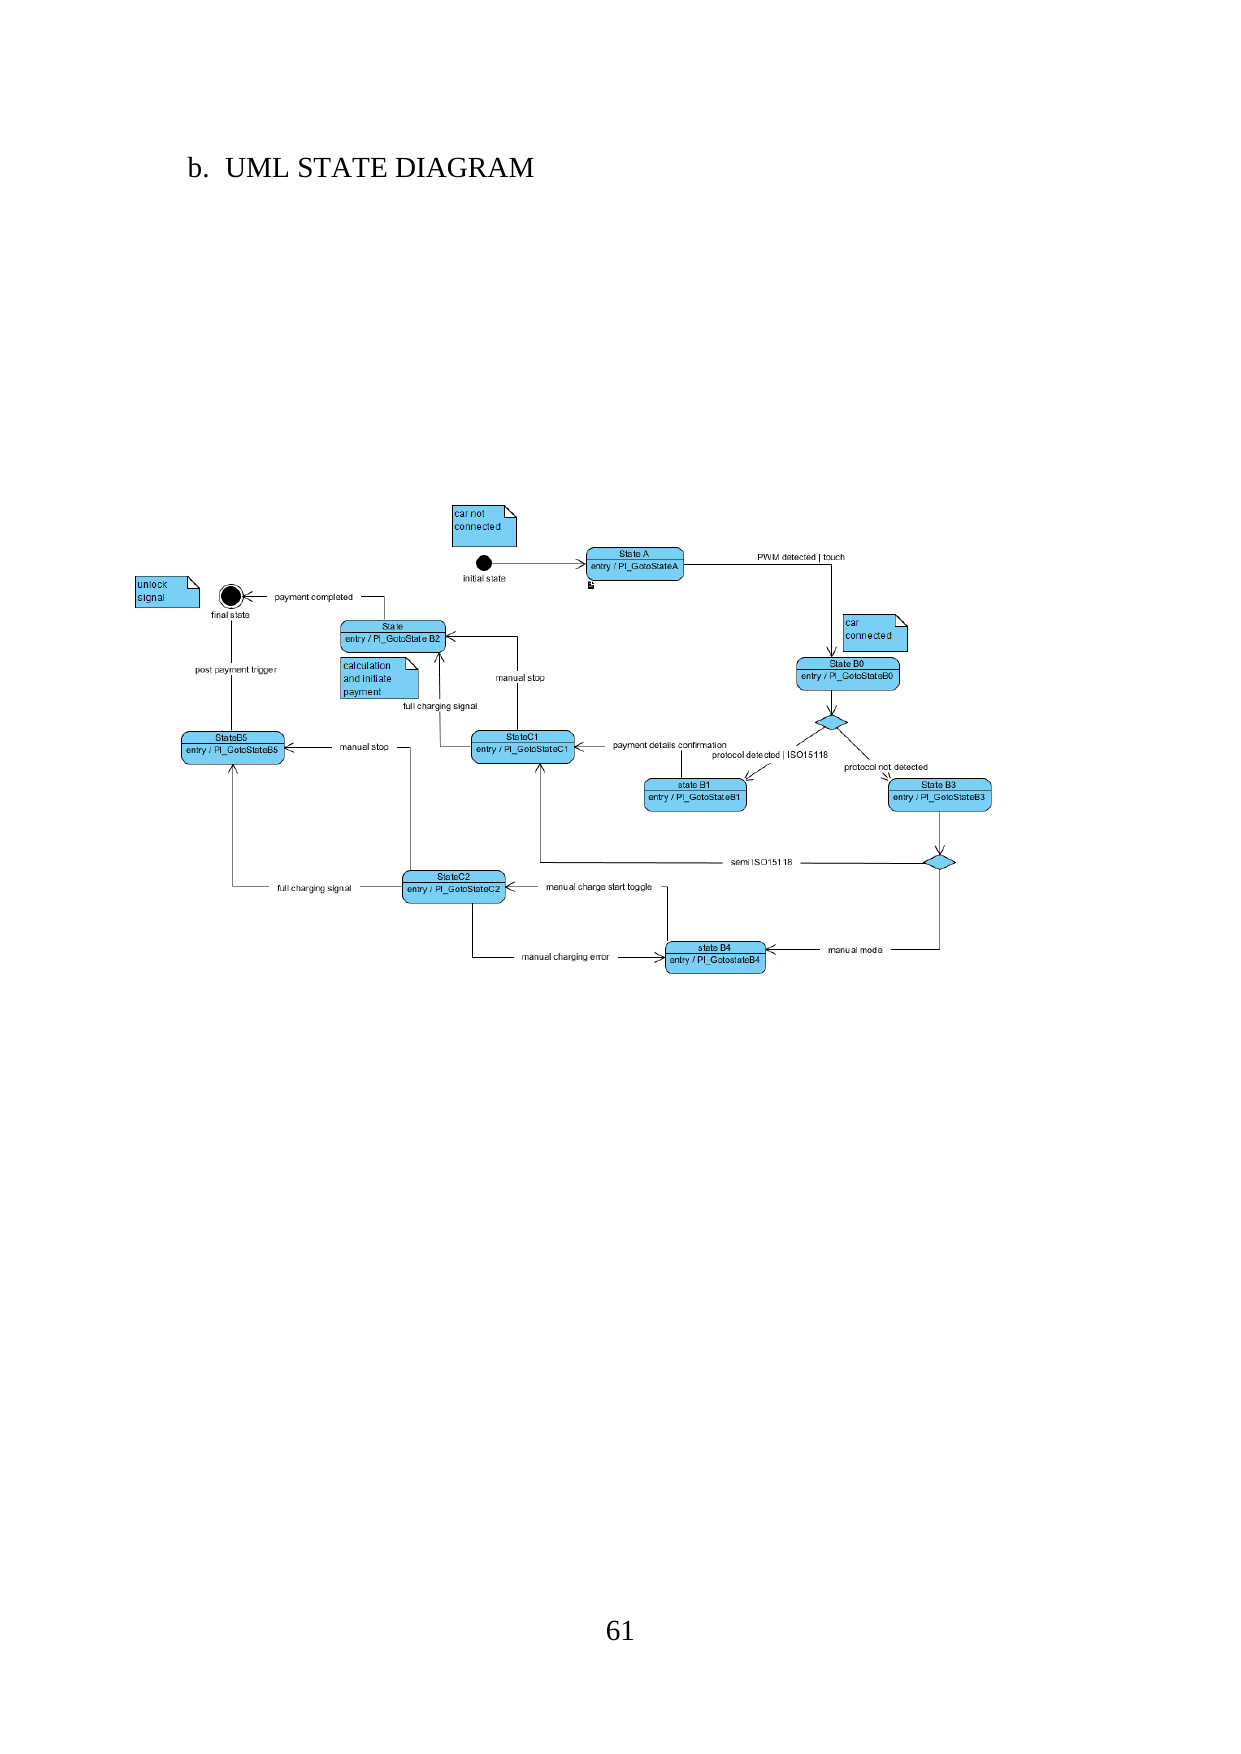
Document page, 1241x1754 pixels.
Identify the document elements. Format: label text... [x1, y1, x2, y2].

picture [124, 494, 1065, 1008]
list UML STATE DIAGRAM [187, 150, 1090, 183]
